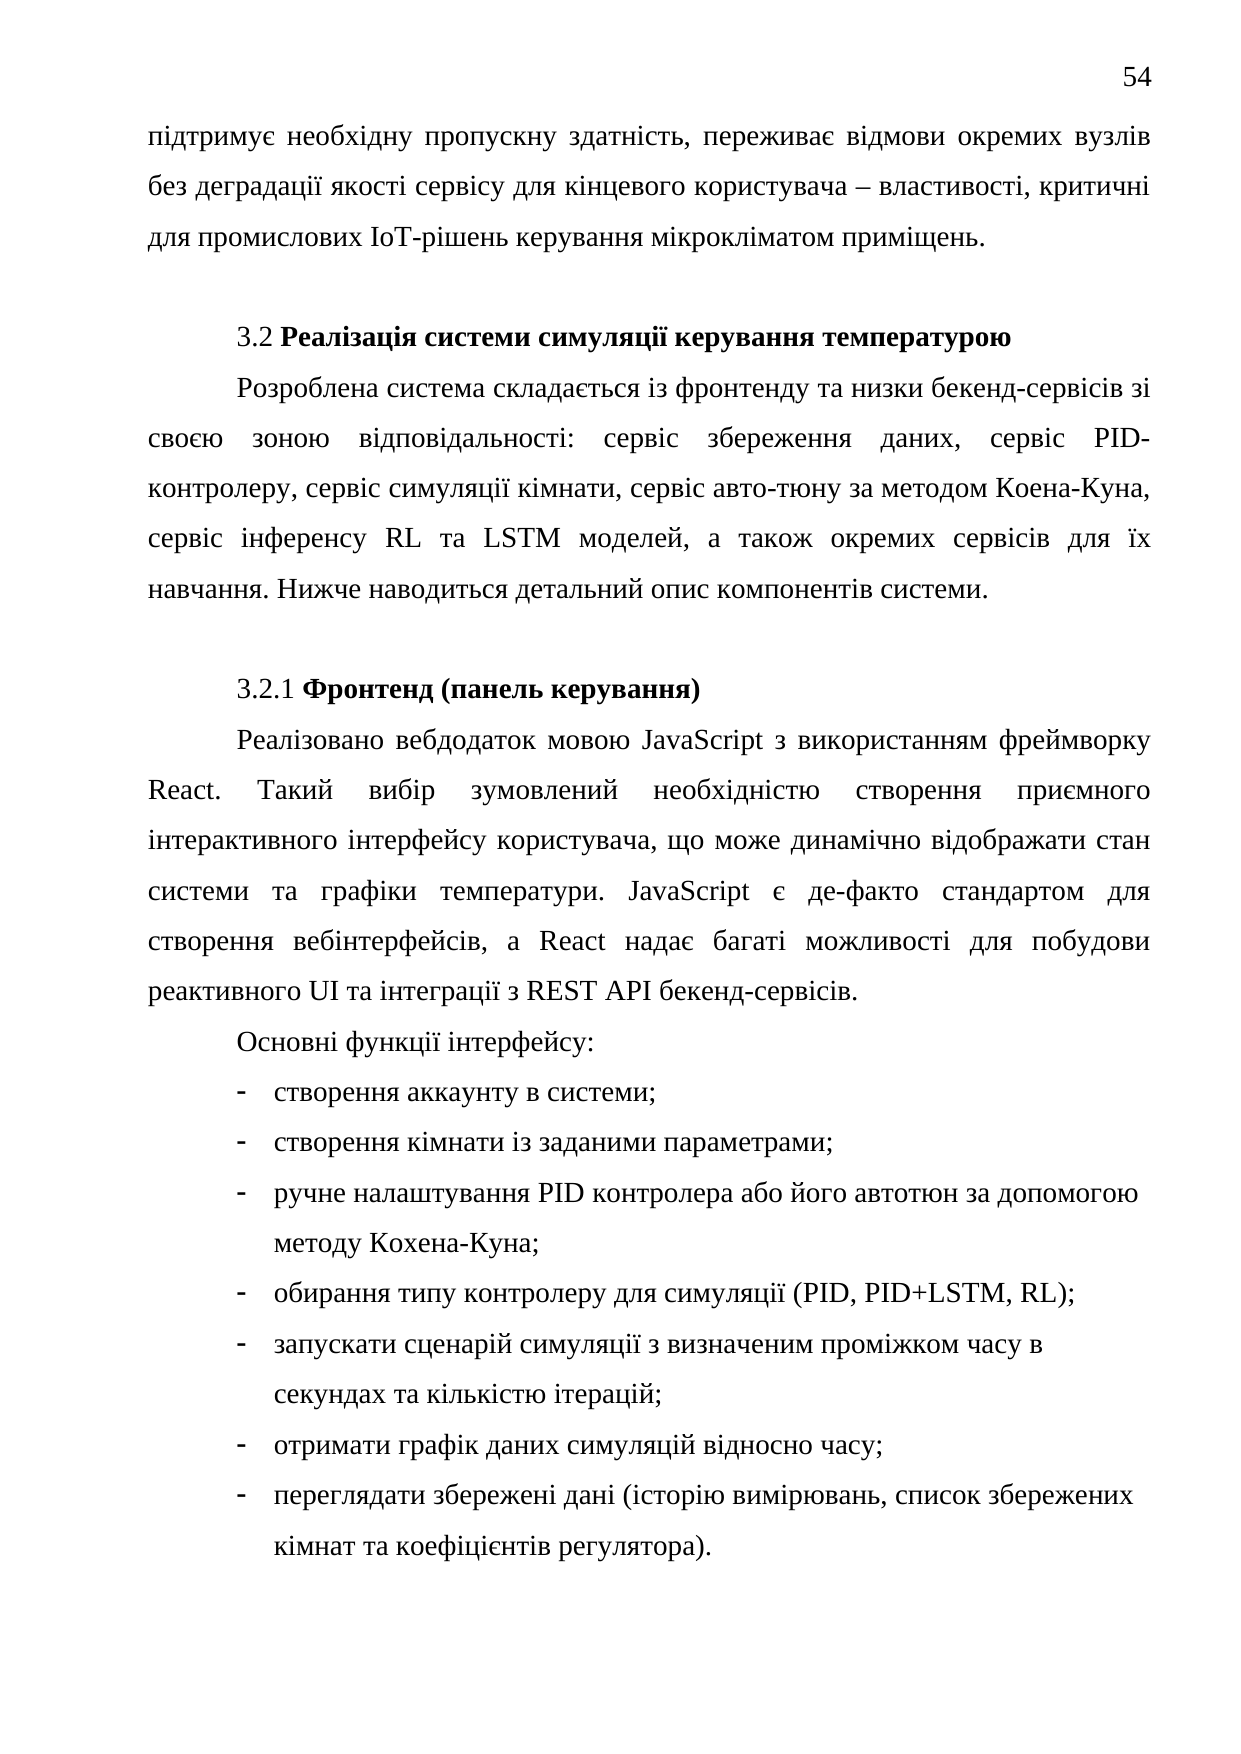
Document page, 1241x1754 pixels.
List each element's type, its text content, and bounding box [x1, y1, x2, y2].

list обирання типу контролеру для симуляції (PID, PID+LSTM, RL); [236, 1276, 1152, 1309]
list ручне налаштування PID контролера або його автотюн за допомогою методу Кохена-Куна; [236, 1175, 1152, 1259]
list отримати графік даних симуляцій відносно часу; [236, 1427, 1152, 1460]
list запускати сценарій симуляції з визначеним проміжком часу в секундах та кількістю ітерацій; [236, 1326, 1152, 1410]
list створення аккаунту в системи; [236, 1074, 1152, 1108]
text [148, 118, 1152, 252]
subtitle Фронтенд (панель керування) [148, 672, 1152, 705]
list створення кімнати із заданими параметрами; [236, 1124, 1152, 1158]
text Реалізовано вебдодаток мовою JavaScript з використанням фреймворку React. Такий вибір зумовлений необхідністю створення приємного інтерактивного інтерфейсу користувача, що може динамічно відображати стан системи та графіки температури. JavaScript є де-факто стандартом для створення вебінтерфейсів, а React надає багаті можливості для побудови реактивного UI та інтеграції з REST API бекенд-сервісів. [148, 722, 1152, 1007]
text Розроблена система складається із фронтенду та низки бекенд-сервісів зі своєю зоною відповідальності: сервіс збереження даних, сервіс PID-контролеру, сервіс симуляції кімнати, сервіс авто-тюну за методом Коена-Куна, сервіс інференсу RL та LSTM моделей, а також окремих сервісів для їх навчання. Нижче наводиться детальний опис компонентів системи. [148, 370, 1152, 604]
subtitle Реалізація системи симуляції керування температурою [148, 319, 1152, 353]
text Основні функції інтерфейсу: [148, 1024, 1152, 1057]
list переглядати збережені дані (історію вимірювань, список збережених кімнат та коефіцієнтів регулятора). [236, 1477, 1152, 1561]
